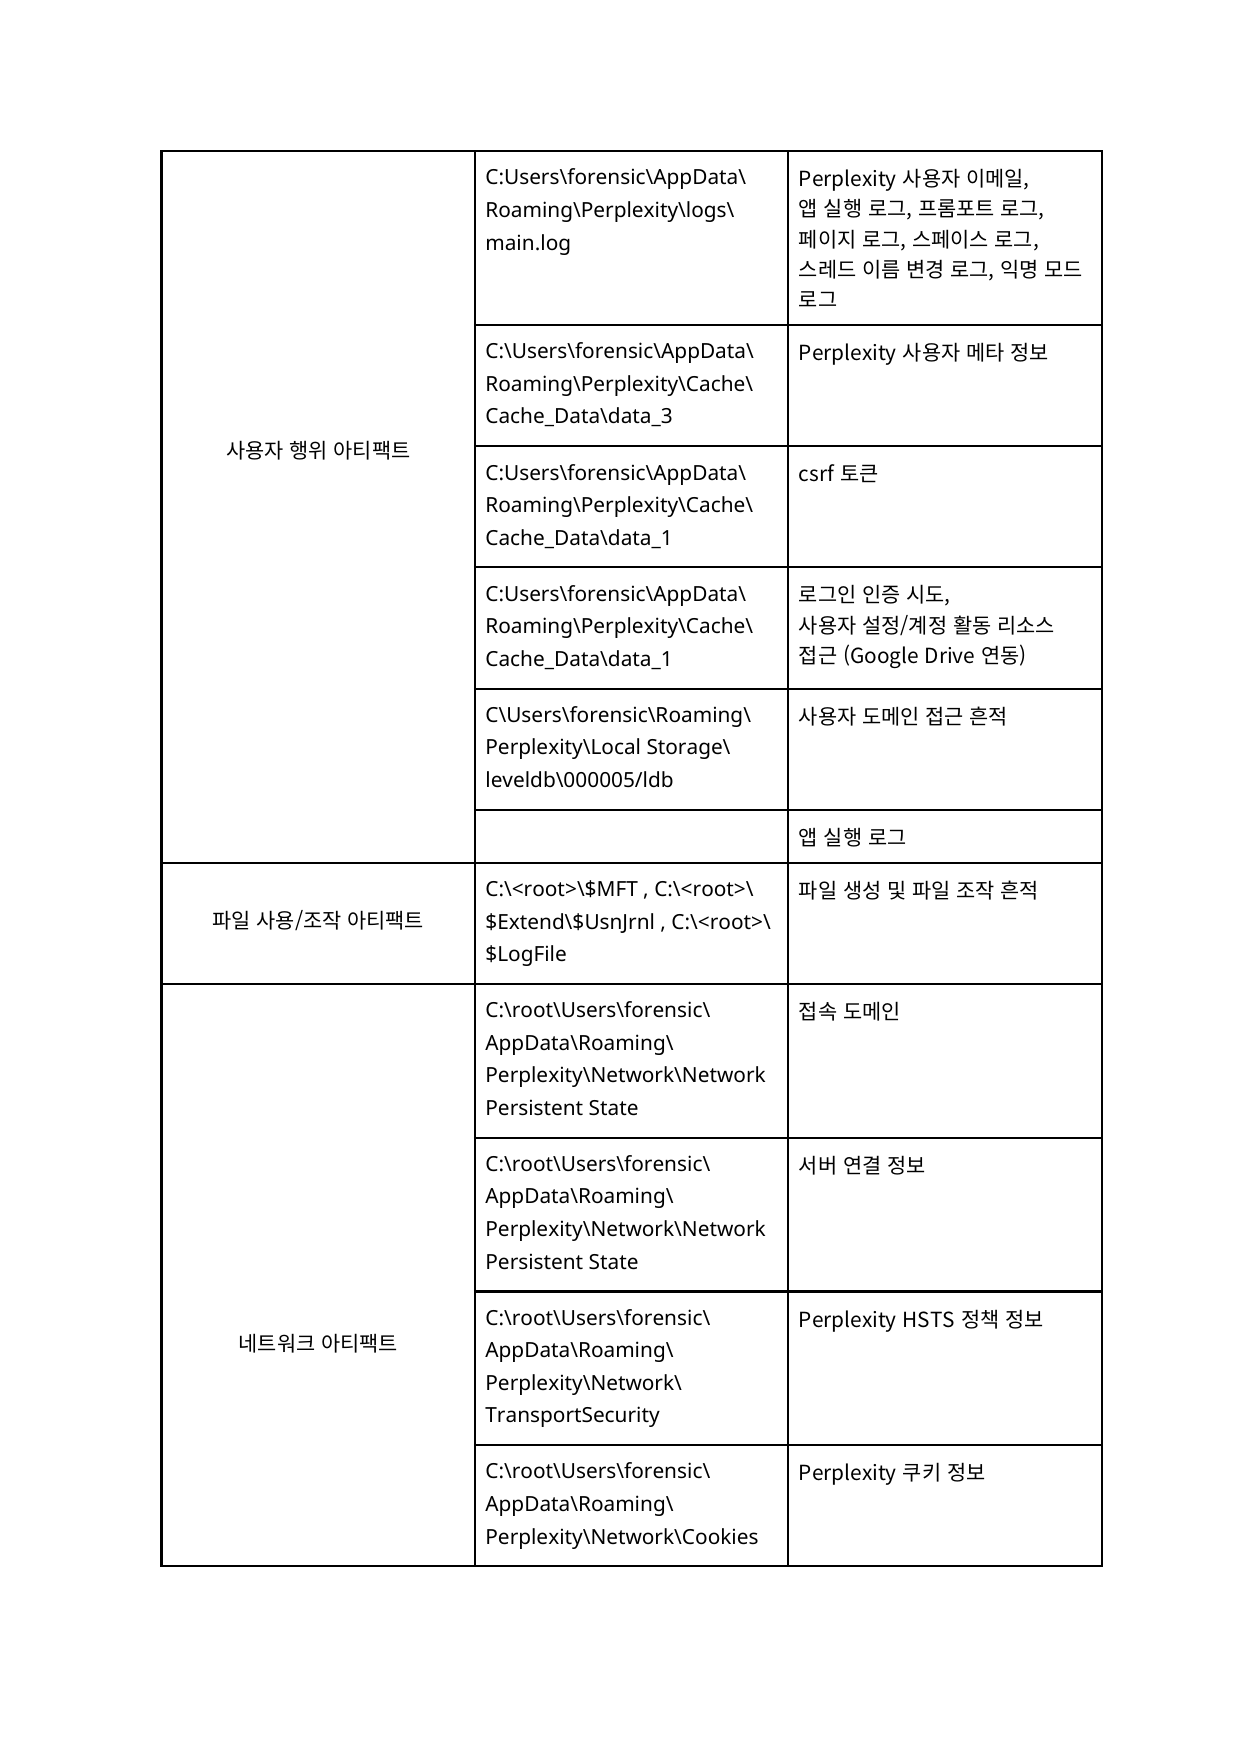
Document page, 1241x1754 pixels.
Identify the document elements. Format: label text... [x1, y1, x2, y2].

table_cell Perplexity 쿠키 정보 [789, 1446, 1101, 1565]
table_cell 사용자 행위 아티팩트 [163, 152, 474, 862]
table_cell C:Users\forensic\AppData\Roaming\Perplexity\Cache\Cache_Data\data_1 [476, 568, 787, 687]
table_cell C:\root\Users\forensic\AppData\Roaming\Perplexity\Network\Network Persistent State [476, 985, 787, 1137]
table_cell C:\root\Users\forensic\AppData\Roaming\Perplexity\Network\Cookies [476, 1446, 787, 1565]
table_cell Perplexity 사용자 메타 정보 [789, 326, 1101, 445]
table_cell Perplexity 사용자 이메일, 앱 실행 로그, 프롬포트 로그, 페이지 로그, 스페이스 로그, 스레드 이름 변경 로그, 익명 모드 로그 [789, 152, 1101, 324]
table_cell C:\Users\forensic\AppData\Roaming\Perplexity\Cache\Cache_Data\data_3 [476, 326, 787, 445]
table_cell 접속 도메인 [789, 985, 1101, 1137]
table_cell 네트워크 아티팩트 [163, 985, 474, 1565]
table_cell 사용자 도메인 접근 흔적 [789, 690, 1101, 808]
table_cell csrf 토큰 [789, 447, 1101, 566]
table_cell C:\root\Users\forensic\AppData\Roaming\Perplexity\Network\Network Persistent State [476, 1139, 787, 1290]
table_cell [476, 811, 787, 862]
table_cell C:\<root>\$MFT , C:\<root>\$Extend\$UsnJrnl , C:\<root>\$LogFile [476, 864, 787, 983]
table_cell 로그인 인증 시도, 사용자 설정/계정 활동 리소스 접근 (Google Drive 연동) [789, 568, 1101, 687]
table_cell 파일 생성 및 파일 조작 흔적 [789, 864, 1101, 983]
table_cell 앱 실행 로그 [789, 811, 1101, 862]
table_cell C\Users\forensic\Roaming\Perplexity\Local Storage\leveldb\000005/ldb [476, 690, 787, 808]
table_cell C:\root\Users\forensic\AppData\Roaming\Perplexity\Network\TransportSecurity [476, 1293, 787, 1444]
table_cell C:Users\forensic\AppData\Roaming\Perplexity\Cache\Cache_Data\data_1 [476, 447, 787, 566]
table_cell Perplexity HSTS 정책 정보 [789, 1293, 1101, 1444]
table_cell 서버 연결 정보 [789, 1139, 1101, 1290]
table_cell C:Users\forensic\AppData\Roaming\Perplexity\logs\main.log [476, 152, 787, 324]
table_cell 파일 사용/조작 아티팩트 [163, 864, 474, 983]
